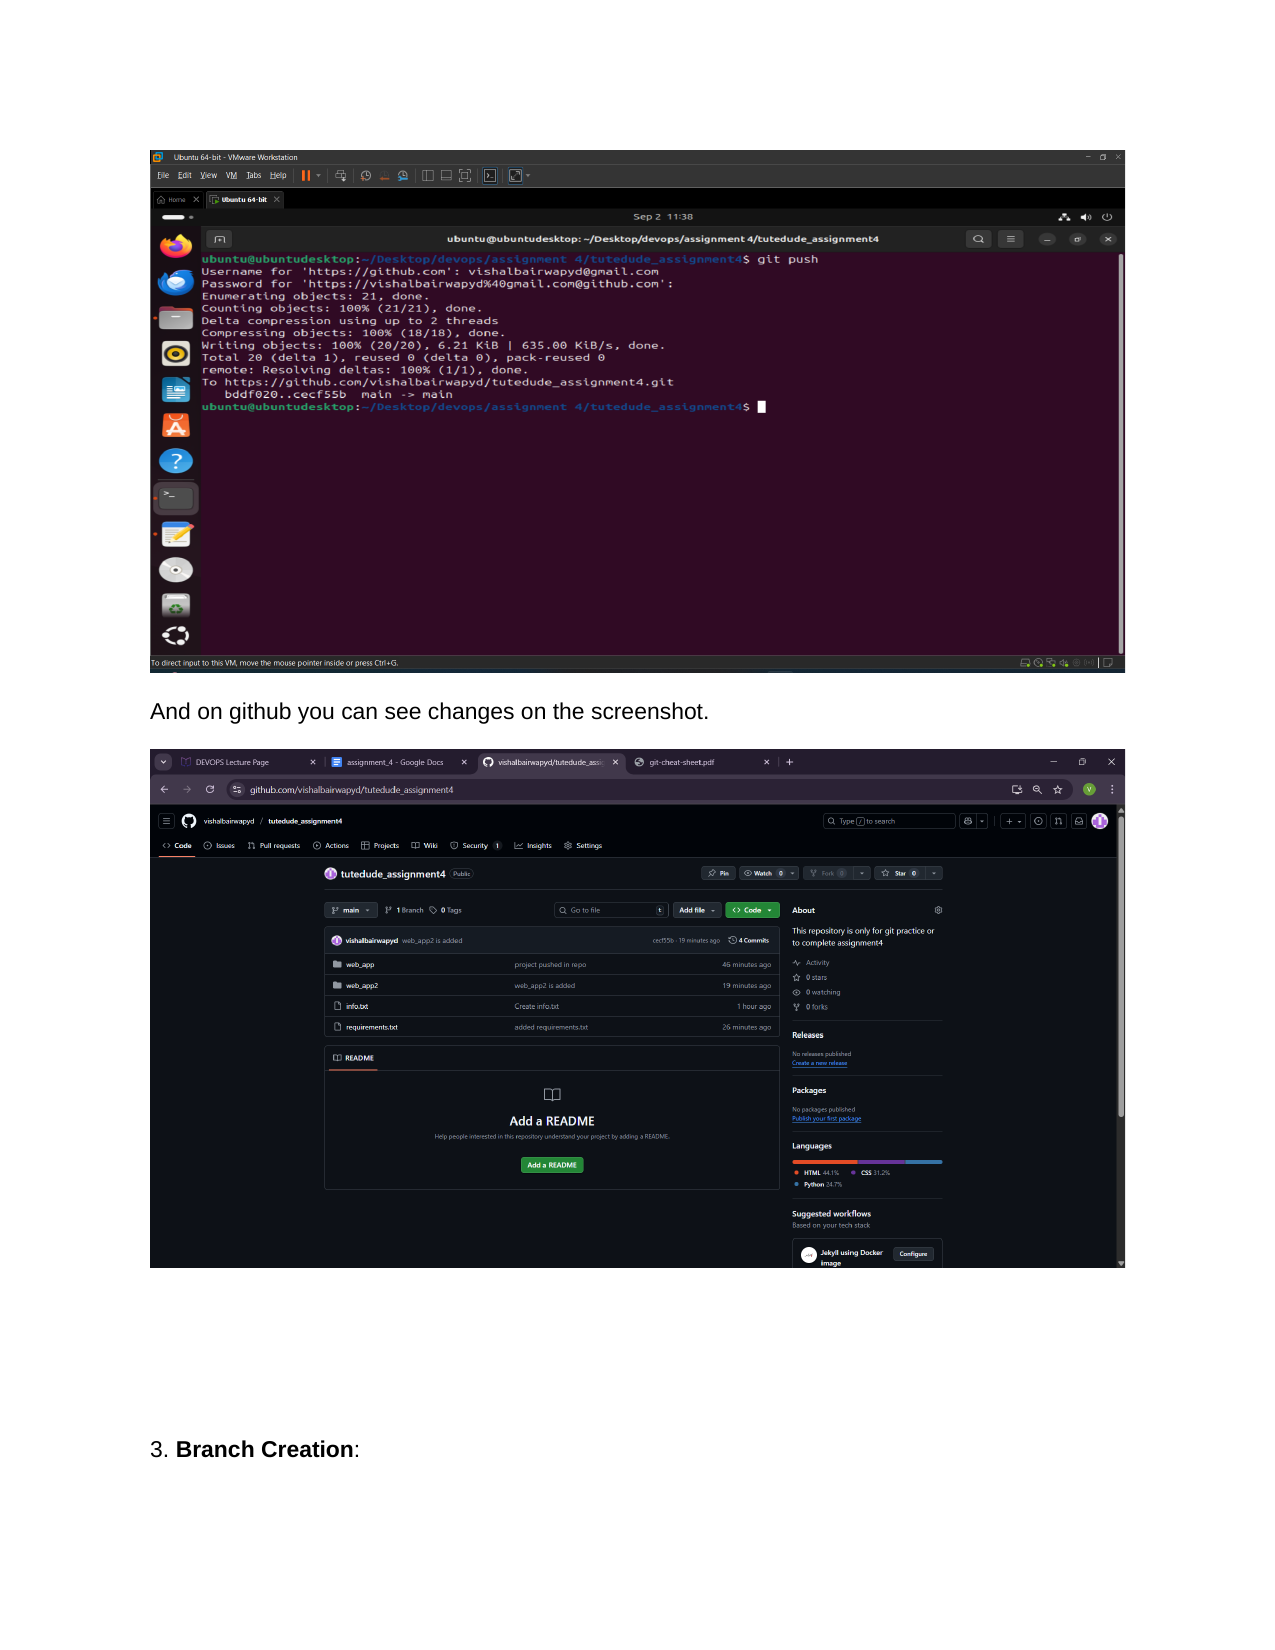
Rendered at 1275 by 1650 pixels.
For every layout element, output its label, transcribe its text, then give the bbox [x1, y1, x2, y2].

text 3. Branch Creation: [150, 1447, 1125, 1460]
picture [150, 150, 1125, 673]
picture [150, 749, 1125, 1268]
text And on github you can see changes on the screenshot. [150, 698, 1125, 724]
